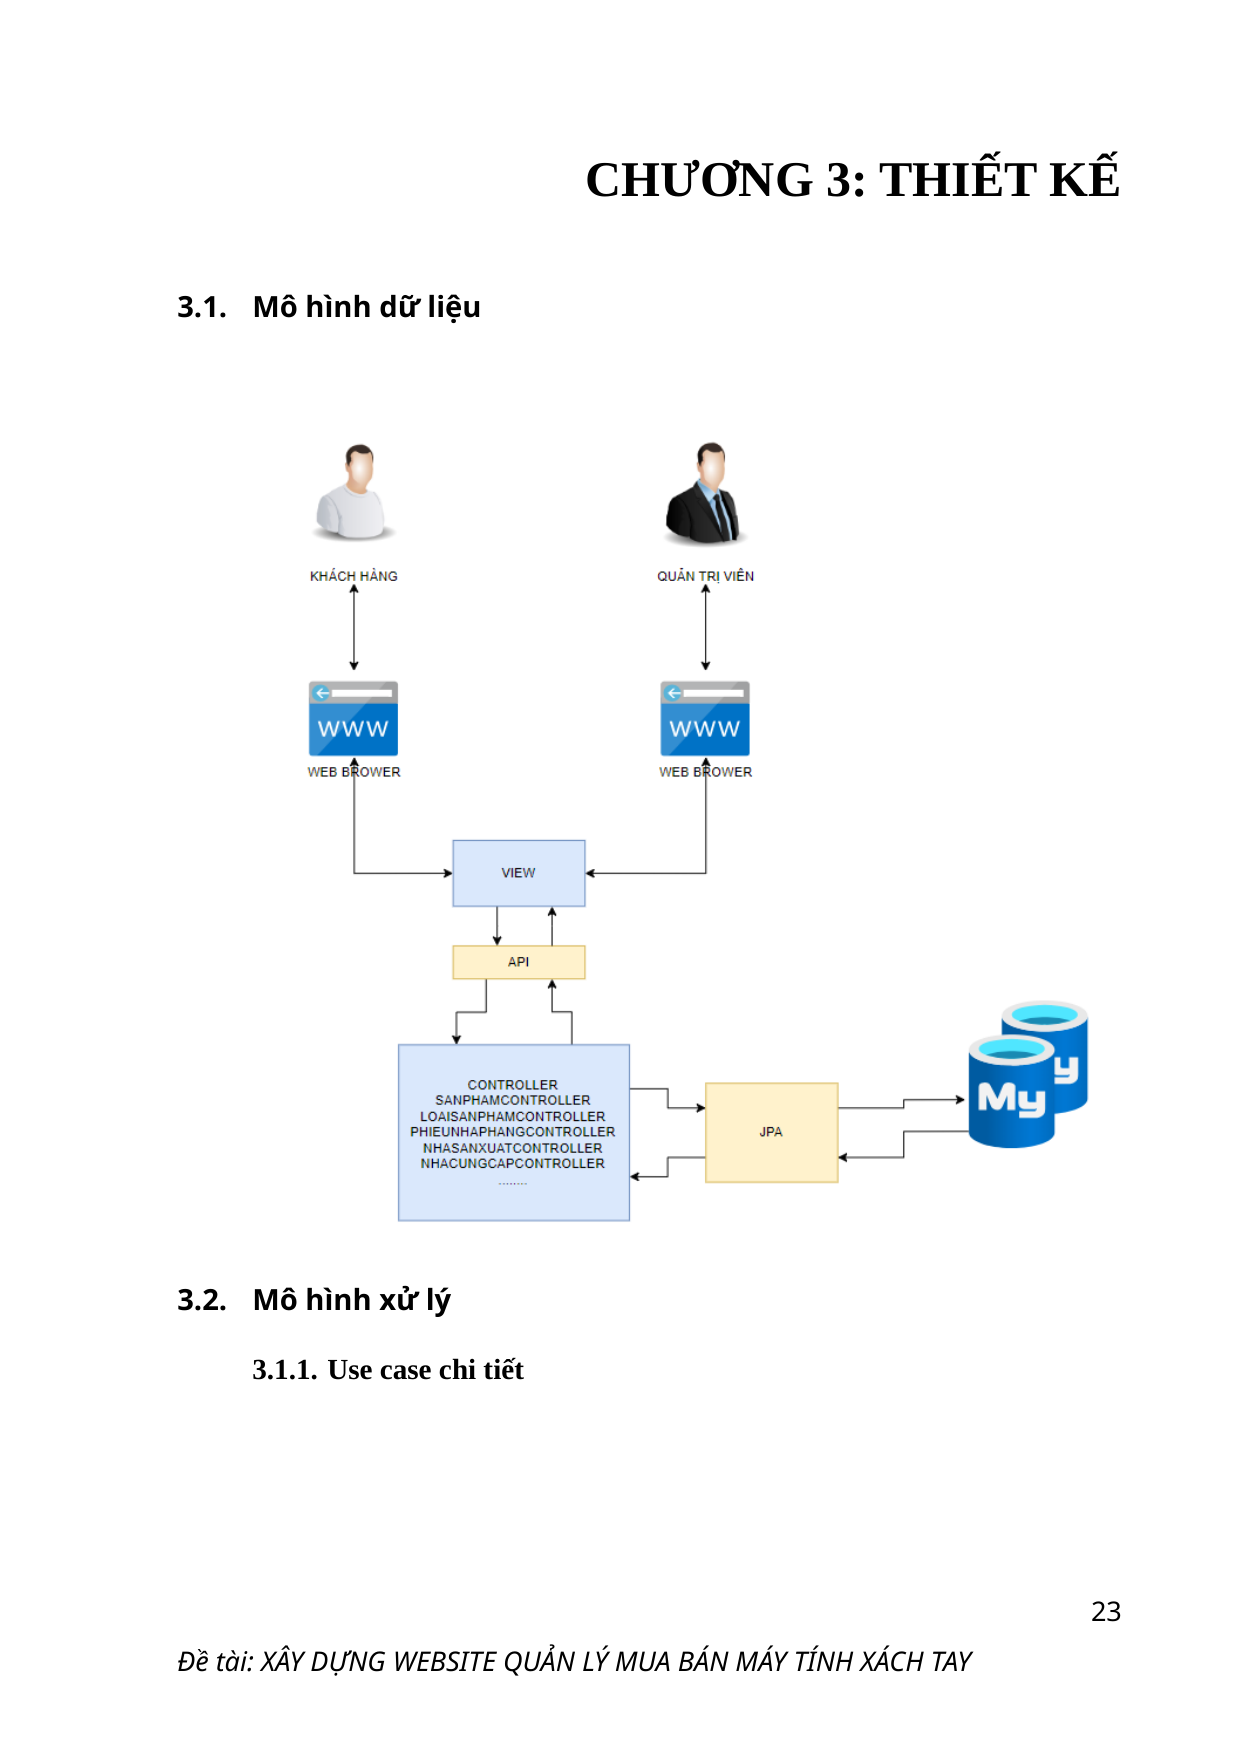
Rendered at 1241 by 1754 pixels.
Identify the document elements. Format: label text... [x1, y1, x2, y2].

subtitle Mô hình xử lý [177, 1279, 451, 1319]
subtitle CHƯƠNG 3: THIẾT KẾ [177, 149, 1122, 207]
picture [222, 404, 1167, 1256]
subtitle Mô hình dữ liệu [177, 287, 482, 326]
subtitle Use case chi tiết [252, 1279, 1122, 1386]
